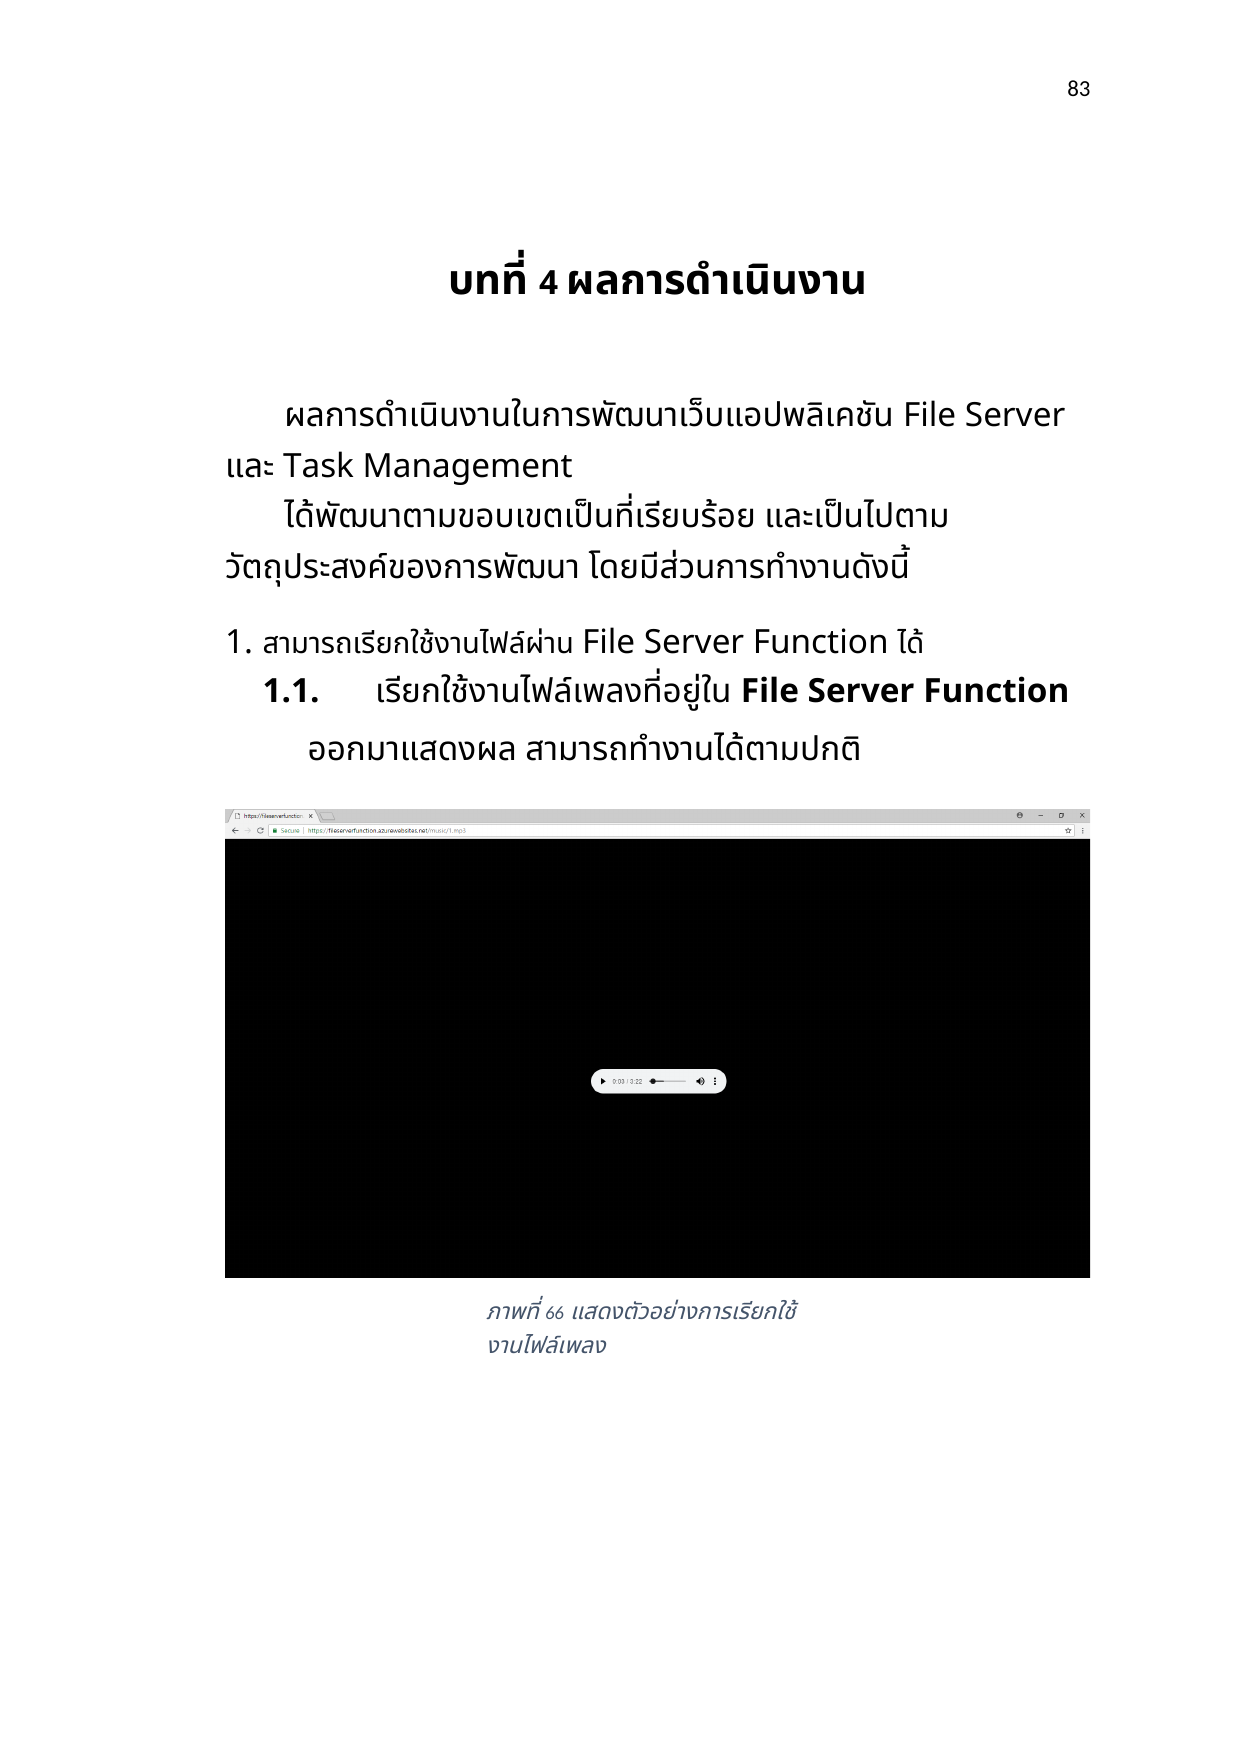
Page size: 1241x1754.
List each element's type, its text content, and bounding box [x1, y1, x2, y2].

subtitle สามารถเรียกใช้งานไฟล์ผ่าน File Server Function ได้ [225, 618, 1090, 667]
picture [225, 809, 1091, 1278]
text ได้พัฒนาตามขอบเขตเป็นที่เรียบร้อย และเป็นไปตามวัตถุประสงค์ของการพัฒนา โดยมีส่วนการทำงานดังนี้ [225, 492, 1090, 593]
text ผลการดำเนินงานในการพัฒนาเว็บแอปพลิเคชัน File Server และ Task Management [225, 391, 1090, 492]
list เรียกใช้งานไฟล์เพลงที่อยู่ใน File Server Function ออกมาแสดงผล สามารถทำงานได้ตามปกติ [262, 667, 1090, 775]
subtitle บทที่ 4 ผลการดำเนินงาน [225, 250, 1090, 313]
